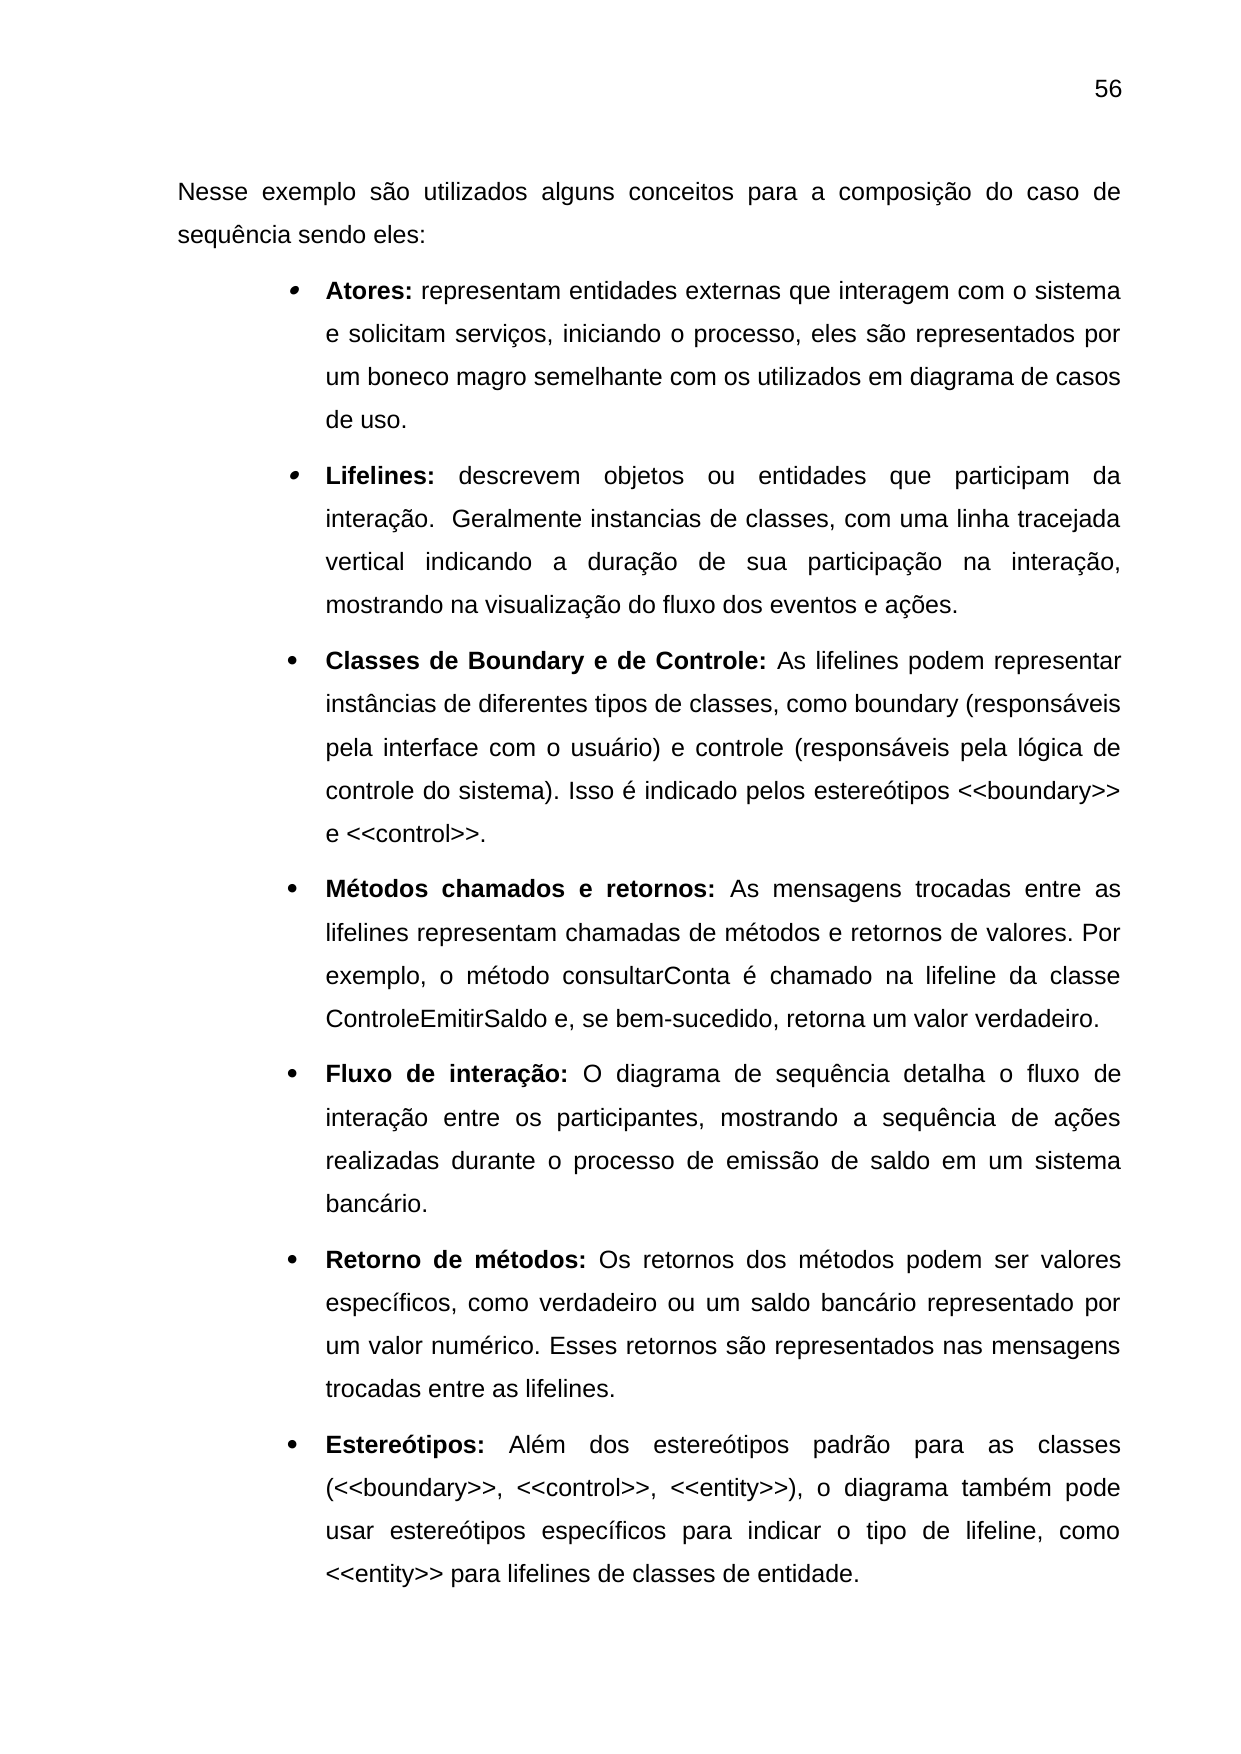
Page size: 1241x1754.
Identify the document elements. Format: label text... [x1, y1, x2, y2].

list Atores: representam entidades externas que interagem com o sistema e solicitam serviços, iniciando o processo, eles são representados por um boneco magro semelhante com os utilizados em diagrama de casos de uso. [288, 276, 1122, 434]
list Fluxo de interação: O diagrama de sequência detalha o fluxo de interação entre os participantes, mostrando a sequência de ações realizadas durante o processo de emissão de saldo em um sistema bancário. [288, 1059, 1122, 1218]
list Lifelines: descrevem objetos ou entidades que participam da interação. Geralmente instancias de classes, com uma linha tracejada vertical indicando a duração de sua participação na interação, mostrando na visualização do fluxo dos eventos e ações. [288, 461, 1122, 619]
text Nesse exemplo são utilizados alguns conceitos para a composição do caso de sequência sendo eles: [177, 177, 1122, 249]
list Estereótipos: Além dos estereótipos padrão para as classes (<<boundary>>, <<control>>, <<entity>>), o diagrama também pode usar estereótipos específicos para indicar o tipo de lifeline, como <<entity>> para lifelines de classes de entidade. [288, 1430, 1122, 1588]
list Retorno de métodos: Os retornos dos métodos podem ser valores específicos, como verdadeiro ou um saldo bancário representado por um valor numérico. Esses retornos são representados nas mensagens trocadas entre as lifelines. [288, 1244, 1122, 1403]
list Métodos chamados e retornos: As mensagens trocadas entre as lifelines representam chamadas de métodos e retornos de valores. Por exemplo, o método consultarConta é chamado na lifeline da classe ControleEmitirSaldo e, se bem-sucedido, retorna um valor verdadeiro. [288, 874, 1122, 1033]
list Classes de Boundary e de Controle: As lifelines podem representar instâncias de diferentes tipos de classes, como boundary (responsáveis pela interface com o usuário) e controle (responsáveis pela lógica de controle do sistema). Isso é indicado pelos estereótipos <<boundary>> e <<control>>. [288, 646, 1122, 847]
